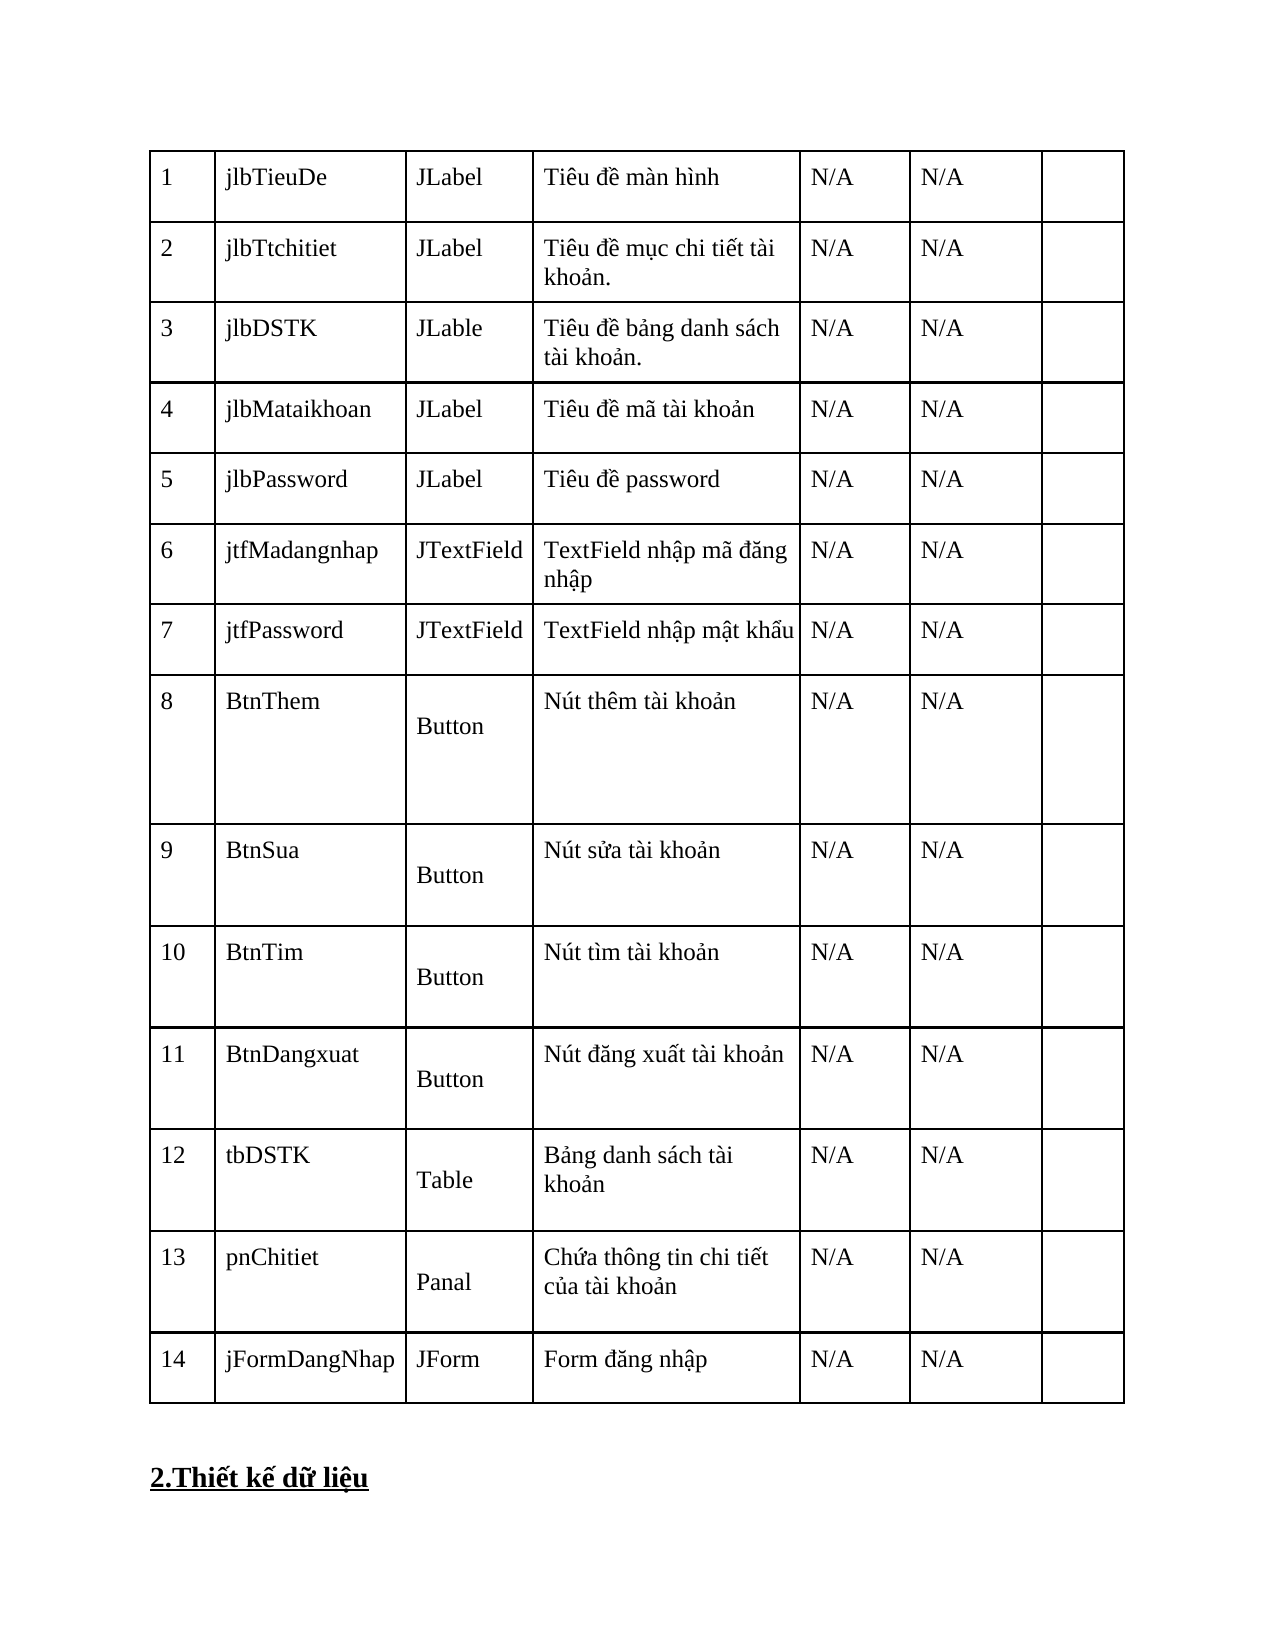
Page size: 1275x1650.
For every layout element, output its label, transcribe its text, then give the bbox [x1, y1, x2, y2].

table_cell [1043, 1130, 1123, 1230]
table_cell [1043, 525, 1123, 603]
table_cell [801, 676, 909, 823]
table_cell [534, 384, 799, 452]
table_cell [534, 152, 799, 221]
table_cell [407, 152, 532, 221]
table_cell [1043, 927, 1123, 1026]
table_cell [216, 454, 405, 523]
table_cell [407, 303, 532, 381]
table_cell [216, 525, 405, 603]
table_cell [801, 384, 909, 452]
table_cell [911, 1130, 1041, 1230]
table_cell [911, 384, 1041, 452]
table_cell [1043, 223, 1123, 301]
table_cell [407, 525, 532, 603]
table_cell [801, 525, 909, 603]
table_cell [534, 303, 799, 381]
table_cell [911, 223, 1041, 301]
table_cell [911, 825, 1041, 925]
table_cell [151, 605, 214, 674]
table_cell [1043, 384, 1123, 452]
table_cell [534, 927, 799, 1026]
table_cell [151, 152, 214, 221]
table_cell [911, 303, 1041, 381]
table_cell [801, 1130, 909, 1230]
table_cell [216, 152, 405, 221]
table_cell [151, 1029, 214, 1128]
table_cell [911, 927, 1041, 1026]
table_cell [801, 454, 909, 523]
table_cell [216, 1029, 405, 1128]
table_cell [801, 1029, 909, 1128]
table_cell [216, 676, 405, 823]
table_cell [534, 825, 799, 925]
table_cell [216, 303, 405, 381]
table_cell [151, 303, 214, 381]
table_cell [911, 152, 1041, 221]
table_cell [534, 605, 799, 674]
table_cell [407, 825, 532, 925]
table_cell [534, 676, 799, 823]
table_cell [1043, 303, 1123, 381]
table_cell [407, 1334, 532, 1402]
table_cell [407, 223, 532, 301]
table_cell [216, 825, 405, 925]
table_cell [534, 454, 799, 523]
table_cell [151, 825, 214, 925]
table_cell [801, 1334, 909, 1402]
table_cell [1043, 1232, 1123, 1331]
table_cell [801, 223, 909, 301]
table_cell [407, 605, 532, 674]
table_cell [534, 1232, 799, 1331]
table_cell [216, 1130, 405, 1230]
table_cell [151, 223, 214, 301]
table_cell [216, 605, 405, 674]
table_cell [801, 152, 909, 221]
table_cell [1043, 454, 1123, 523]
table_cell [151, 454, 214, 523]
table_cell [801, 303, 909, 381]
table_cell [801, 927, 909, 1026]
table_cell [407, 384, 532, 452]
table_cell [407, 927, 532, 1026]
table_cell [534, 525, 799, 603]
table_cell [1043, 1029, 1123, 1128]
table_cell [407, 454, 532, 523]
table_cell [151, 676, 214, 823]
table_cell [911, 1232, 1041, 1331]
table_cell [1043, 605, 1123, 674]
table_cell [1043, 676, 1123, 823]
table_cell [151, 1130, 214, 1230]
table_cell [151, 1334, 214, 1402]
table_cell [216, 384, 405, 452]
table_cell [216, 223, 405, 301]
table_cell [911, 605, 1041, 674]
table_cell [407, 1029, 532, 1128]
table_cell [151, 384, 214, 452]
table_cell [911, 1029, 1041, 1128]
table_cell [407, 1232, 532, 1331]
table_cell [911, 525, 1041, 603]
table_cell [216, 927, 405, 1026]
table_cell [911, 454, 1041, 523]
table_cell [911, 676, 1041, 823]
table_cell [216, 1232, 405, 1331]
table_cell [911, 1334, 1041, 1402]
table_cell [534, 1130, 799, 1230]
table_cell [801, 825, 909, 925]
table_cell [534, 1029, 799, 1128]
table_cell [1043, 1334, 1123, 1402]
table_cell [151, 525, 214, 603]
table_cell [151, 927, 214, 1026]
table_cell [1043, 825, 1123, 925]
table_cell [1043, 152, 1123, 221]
text 2.Thiết kế dữ liệu [150, 1460, 1125, 1494]
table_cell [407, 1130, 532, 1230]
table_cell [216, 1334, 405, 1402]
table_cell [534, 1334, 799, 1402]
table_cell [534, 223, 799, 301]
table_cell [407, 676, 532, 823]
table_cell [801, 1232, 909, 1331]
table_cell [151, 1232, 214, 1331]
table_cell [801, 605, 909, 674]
